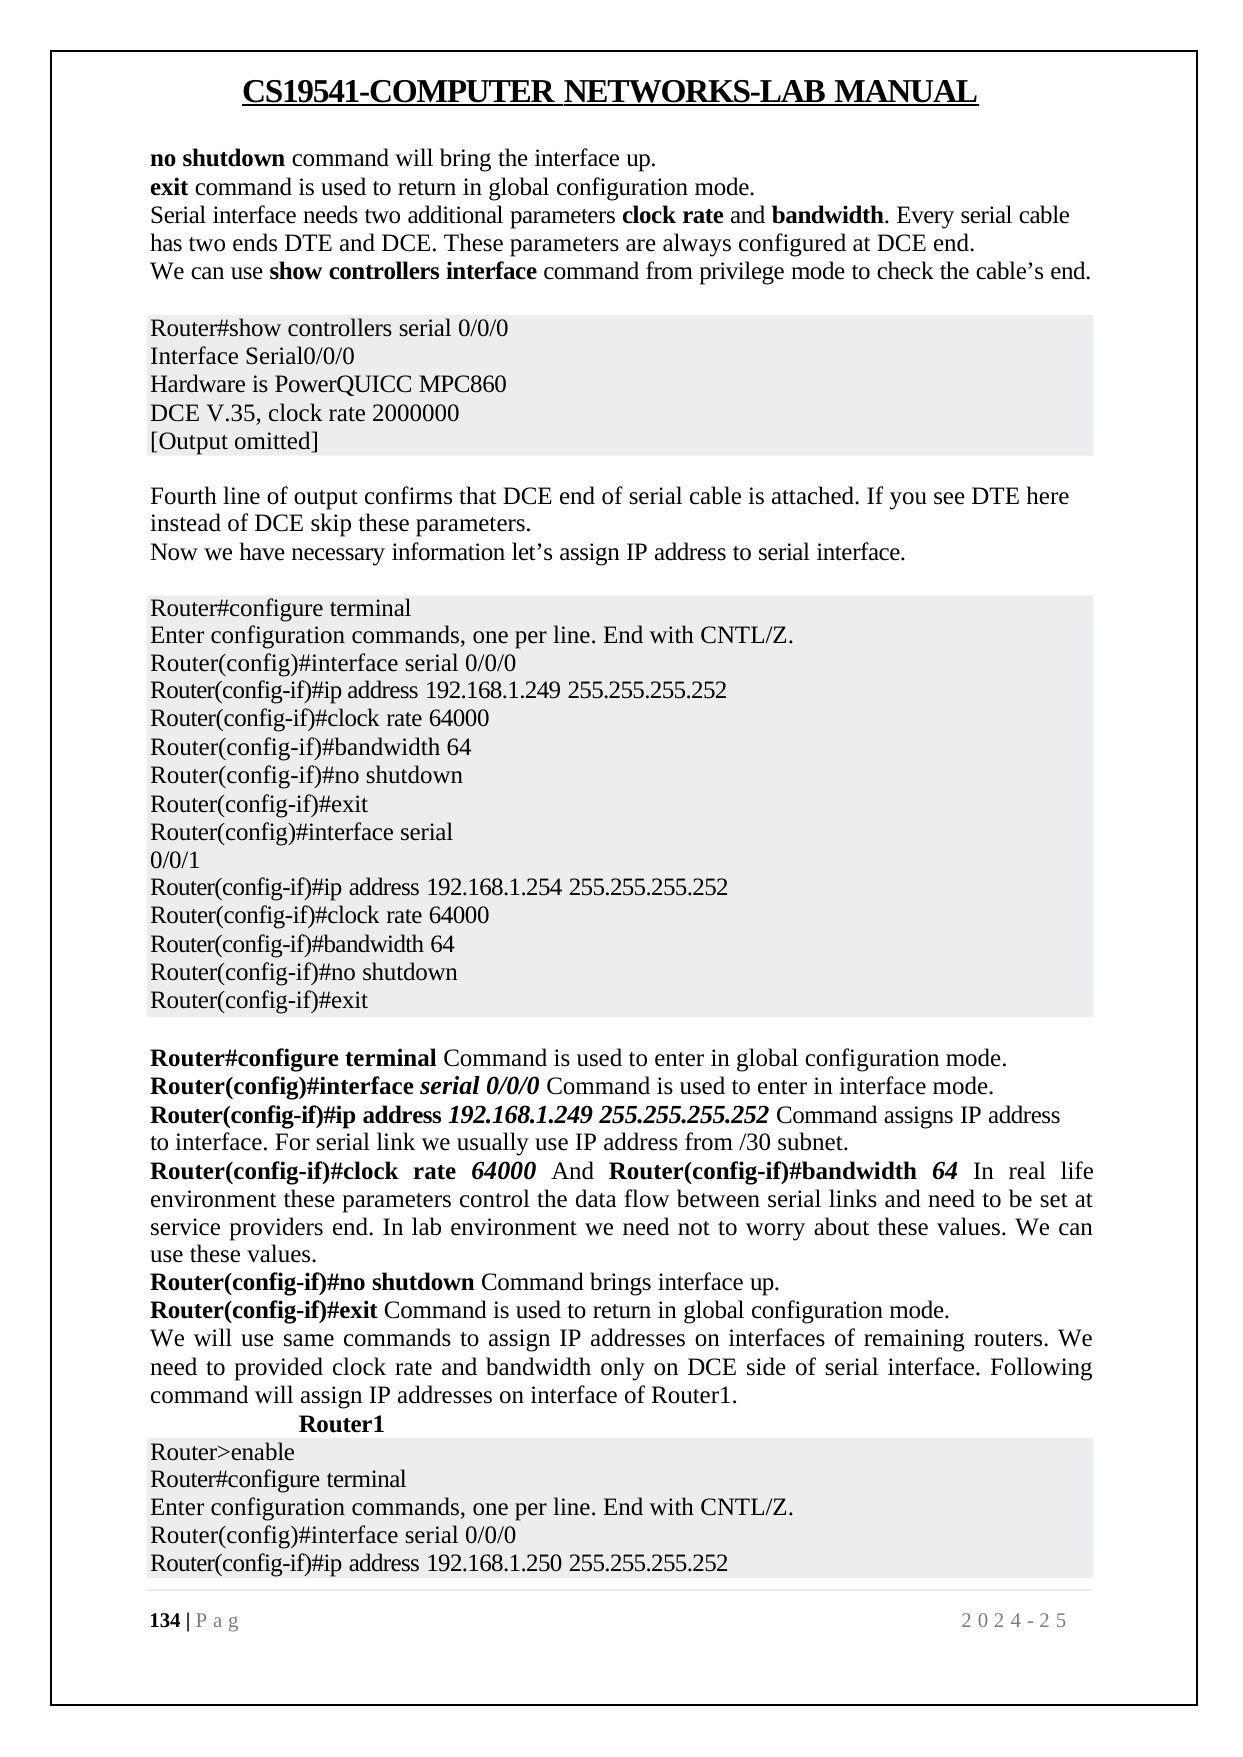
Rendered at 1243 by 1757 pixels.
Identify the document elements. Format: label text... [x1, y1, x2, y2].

text Router(config-if)#exit Command is used to return in global configuration mode. [150, 1296, 1196, 1324]
text Fourth line of output confirms that DCE end of serial cable is attached. If you see DTE here instead of DCE skip these parameters. [150, 456, 1090, 537]
text Router(config-if)#no shutdown Command brings interface up. [150, 1268, 1196, 1296]
text We can use show controllers interface command from privilege mode to check the cable’s end. [150, 257, 1196, 285]
text no shutdown command will bring the interface up. [150, 144, 1196, 173]
text Router1 [298, 1409, 1196, 1437]
text Router#configure terminal Command is used to enter in global configuration mode. Router(config)#interface serial 0/0/0 Command is used to enter in interface mode. Router(config-if)#ip address 192.168.1.249 255.255.255.252 Command assigns IP address to interface. For serial link we usually use IP address from /30 subnet. [150, 1018, 1077, 1156]
text Now we have necessary information let’s assign IP address to serial interface. [150, 537, 1196, 566]
text exit command is used to return in global configuration mode. [150, 173, 1196, 201]
text We will use same commands to assign IP addresses on interfaces of remaining routers. We need to provided clock rate and bandwidth only on DCE side of serial interface. Following command will assign IP addresses on interface of Router1. [150, 1324, 1093, 1409]
text Serial interface needs two additional parameters clock rate and bandwidth. Every serial cable has two ends DTE and DCE. These parameters are always configured at DCE end. [150, 202, 1090, 257]
text Router(config-if)#clock rate 64000 And Router(config-if)#bandwidth 64 In real life environment these parameters control the data flow between serial links and need to be set at service providers end. In lab environment we need not to worry about these values. We can use these values. [150, 1156, 1094, 1268]
